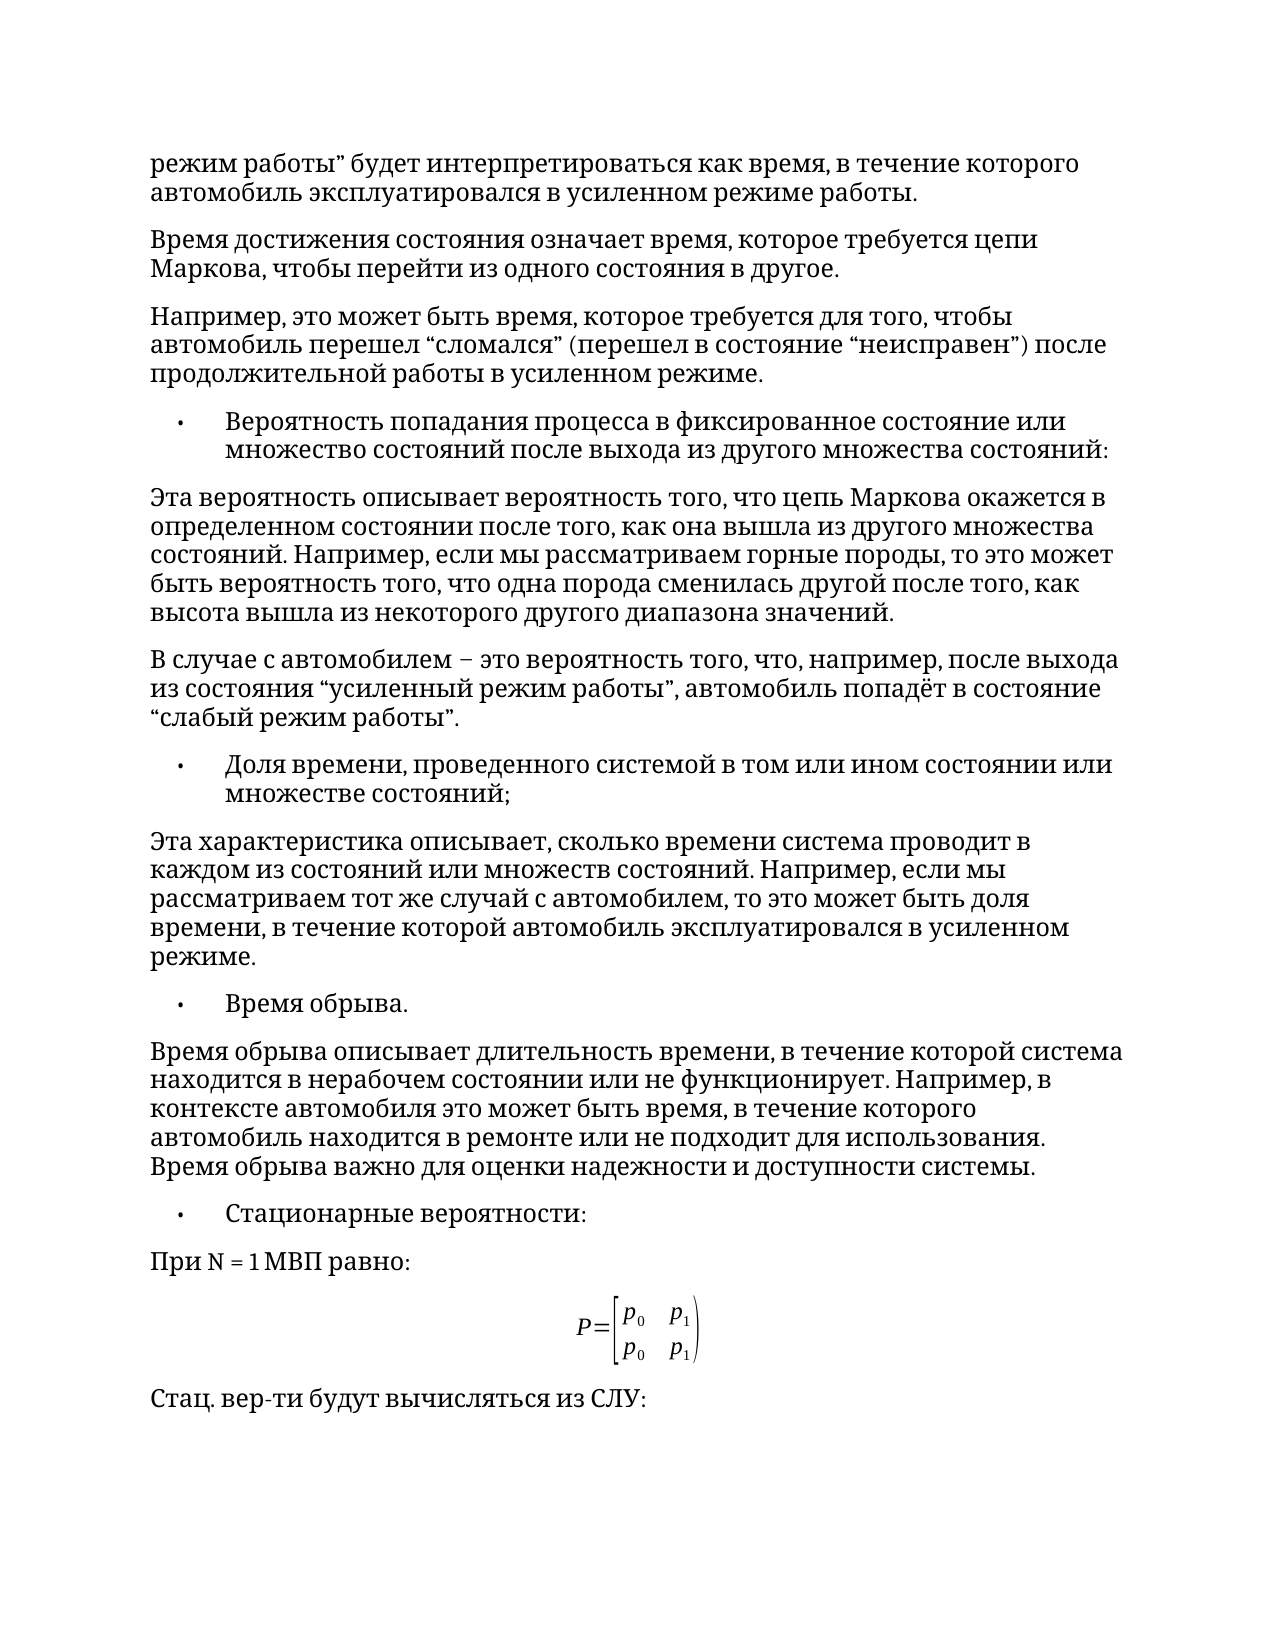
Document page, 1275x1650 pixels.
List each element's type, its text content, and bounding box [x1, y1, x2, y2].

text При N = 1 МВП равно: [150, 1247, 1125, 1276]
text Например, это может быть время, которое требуется для того, чтобы автомобиль перешел “сломался” (перешел в состояние “неисправен”) после продолжительной работы в усиленном режиме. [150, 302, 1125, 389]
text Время обрыва описывает длительность времени, в течение которой система находится в нерабочем состоянии или не функционирует. Например, в контексте автомобиля это может быть время, в течение которого автомобиль находится в ремонте или не подходит для использования. Время обрыва важно для оценки надежности и доступности системы. [150, 1037, 1125, 1181]
list Доля времени, проведенного системой в том или ином состоянии или множестве состояний; [175, 751, 1125, 809]
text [150, 150, 1125, 207]
list Вероятность попадания процесса в фиксированное состояние или множество состояний после выхода из другого множества состояний: [175, 407, 1125, 465]
text Стац. вер-ти будут вычисляться из СЛУ: [150, 1385, 1125, 1414]
text В случае с автомобилем это вероятность того, что, например, после выхода из состояния “усиленный режим работы”, автомобиль попадёт в состояние “слабый режим работы”. [150, 646, 1125, 732]
text Время достижения состояния означает время, которое требуется цепи Маркова, чтобы перейти из одного состояния в другое. [150, 226, 1125, 284]
list Время обрыва. [175, 990, 1125, 1019]
list Стационарные вероятности: [175, 1200, 1125, 1229]
text Эта вероятность описывает вероятность того, что цепь Маркова окажется в определенном состоянии после того, как она вышла из другого множества состояний. Например, если мы рассматриваем горные породы, то это может быть вероятность того, что одна порода сменилась другой после того, как высота вышла из некоторого другого диапазона значений. [150, 484, 1125, 627]
text Эта характеристика описывает, сколько времени система проводит в каждом из состояний или множеств состояний. Например, если мы рассматриваем тот же случай с автомобилем, то это может быть доля времени, в течение которой автомобиль эксплуатировался в усиленном режиме. [150, 827, 1125, 971]
